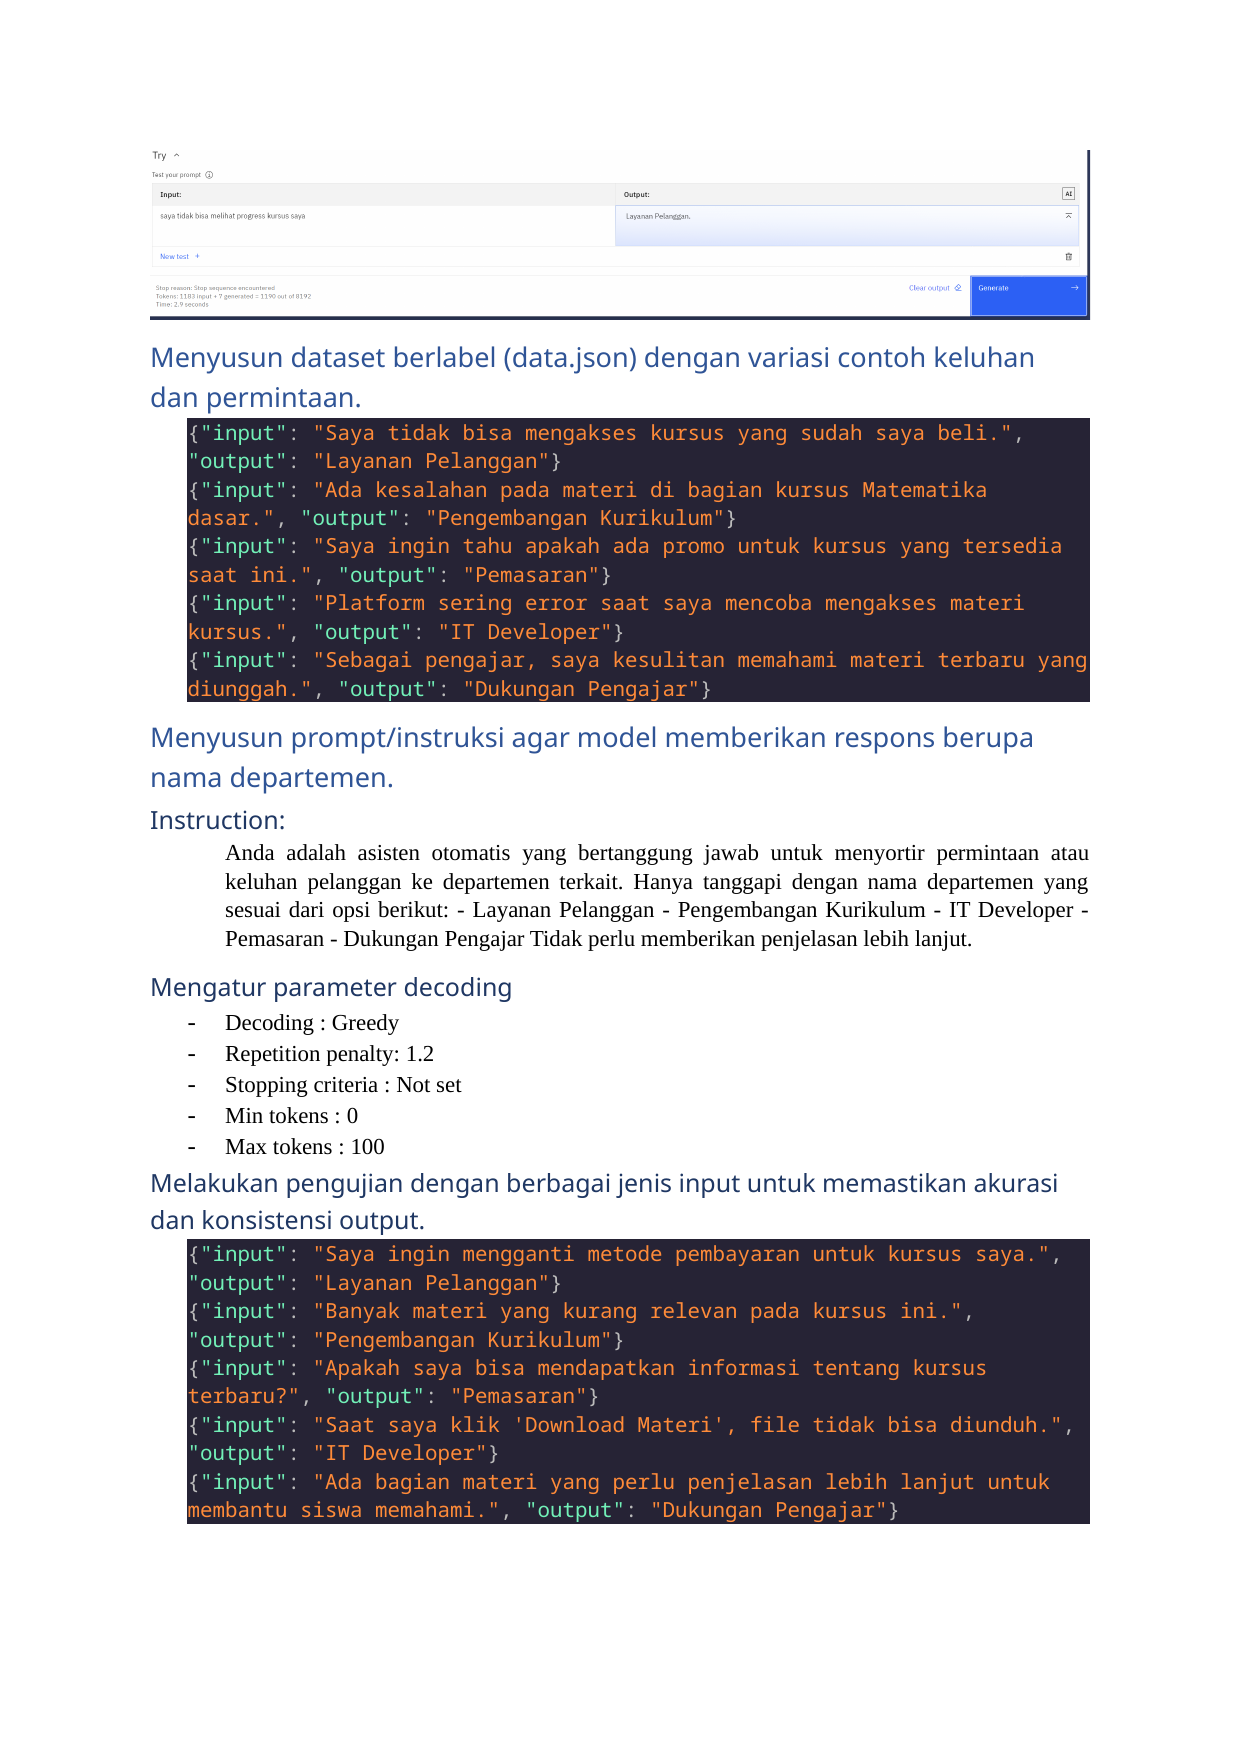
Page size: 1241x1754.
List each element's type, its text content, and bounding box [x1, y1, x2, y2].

list Min tokens : 0 [187, 1100, 1090, 1128]
list Decoding : Greedy [187, 1007, 1090, 1035]
picture [150, 150, 1091, 320]
text {"input": "Saya ingin tahu apakah ada promo untuk kursus yang tersedia saat ini.", "output": "Pemasaran"} [187, 532, 1090, 588]
text {"input": "Saat saya klik 'Download Materi', file tidak bisa diunduh.", "output": "IT Developer"} [187, 1410, 1090, 1467]
text {"input": "Apakah saya bisa mendapatkan informasi tentang kursus terbaru?", "output": "Pemasaran"} [187, 1353, 1090, 1410]
subtitle Menyusun dataset berlabel (data.json) dengan variasi contoh keluhan dan permintaan. [150, 338, 1090, 415]
text {"input": "Saya tidak bisa mengakses kursus yang sudah saya beli.", "output": "Layanan Pelanggan"} [187, 418, 1090, 475]
text {"input": "Banyak materi yang kurang relevan pada kursus ini.", "output": "Pengembangan Kurikulum"} [187, 1296, 1090, 1353]
subtitle Mengatur parameter decoding [150, 970, 1090, 1004]
subtitle Instruction: [150, 803, 1090, 837]
subtitle Menyusun prompt/instruksi agar model memberikan respons berupa nama departemen. [150, 719, 1090, 796]
text {"input": "Platform sering error saat saya mencoba mengakses materi kursus.", "output": "IT Developer"} [187, 588, 1090, 645]
list Anda adalah asisten otomatis yang bertanggung jawab untuk menyortir permintaan atau keluhan pelanggan ke departemen terkait. Hanya tanggapi dengan nama departemen yang sesuai dari opsi berikut: - Layanan Pelanggan - Pengembangan Kurikulum - IT Developer - Pemasaran - Dukungan Pengajar Tidak perlu memberikan penjelasan lebih lanjut. [225, 839, 1090, 951]
list Max tokens : 100 [187, 1131, 1090, 1159]
text {"input": "Sebagai pengajar, saya kesulitan memahami materi terbaru yang diunggah.", "output": "Dukungan Pengajar"} [187, 645, 1090, 702]
list Stopping criteria : Not set [187, 1069, 1090, 1097]
list Repetition penalty: 1.2 [187, 1038, 1090, 1066]
text {"input": "Ada kesalahan pada materi di bagian kursus Matematika dasar.", "output": "Pengembangan Kurikulum"} [187, 475, 1090, 532]
text {"input": "Saya ingin mengganti metode pembayaran untuk kursus saya.", "output": "Layanan Pelanggan"} [187, 1239, 1090, 1296]
subtitle Melakukan pengujian dengan berbagai jenis input untuk memastikan akurasi dan konsistensi output. [150, 1166, 1090, 1237]
text {"input": "Ada bagian materi yang perlu penjelasan lebih lanjut untuk membantu siswa memahami.", "output": "Dukungan Pengajar"} [187, 1467, 1090, 1524]
